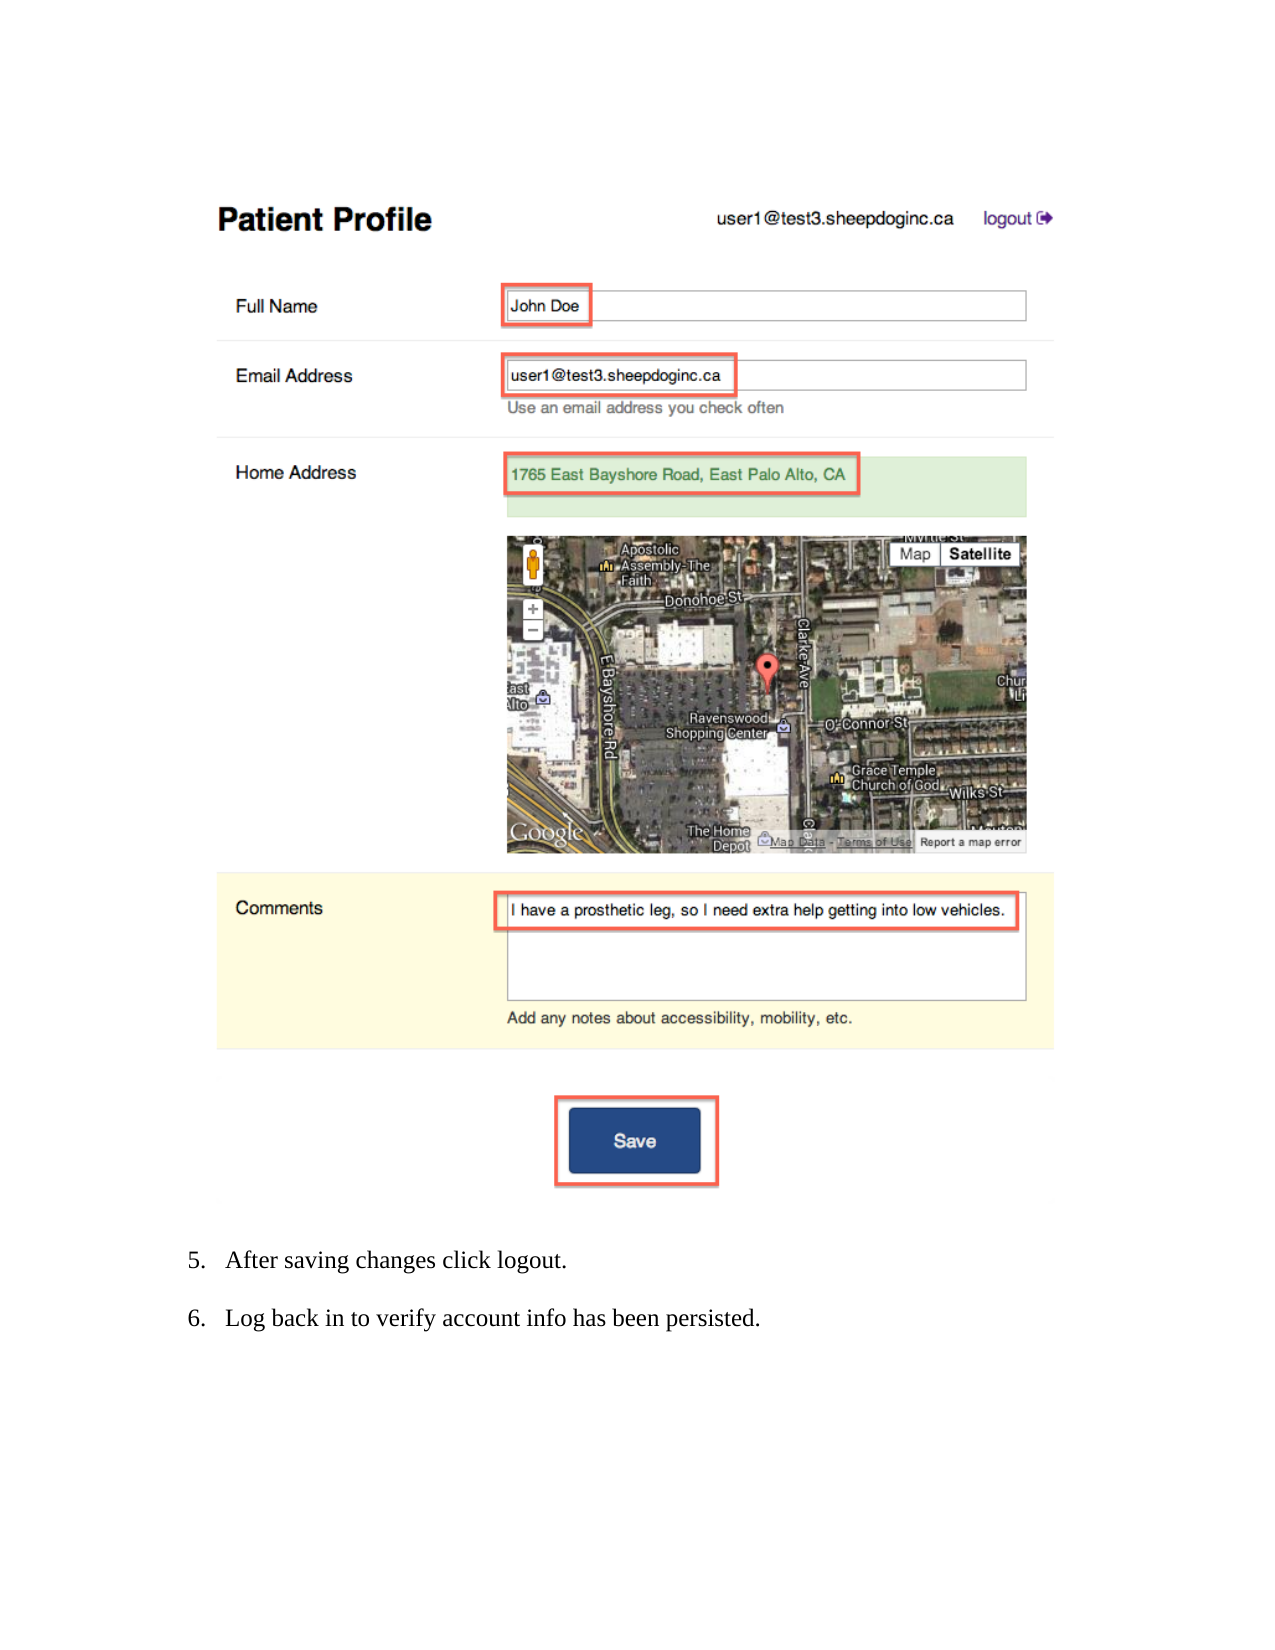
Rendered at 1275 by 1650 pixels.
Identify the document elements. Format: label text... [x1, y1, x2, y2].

list After saving changes click logout. [187, 1245, 1125, 1274]
list Log back in to verify account info has been persisted. [187, 1303, 1125, 1332]
picture [150, 150, 1125, 1217]
